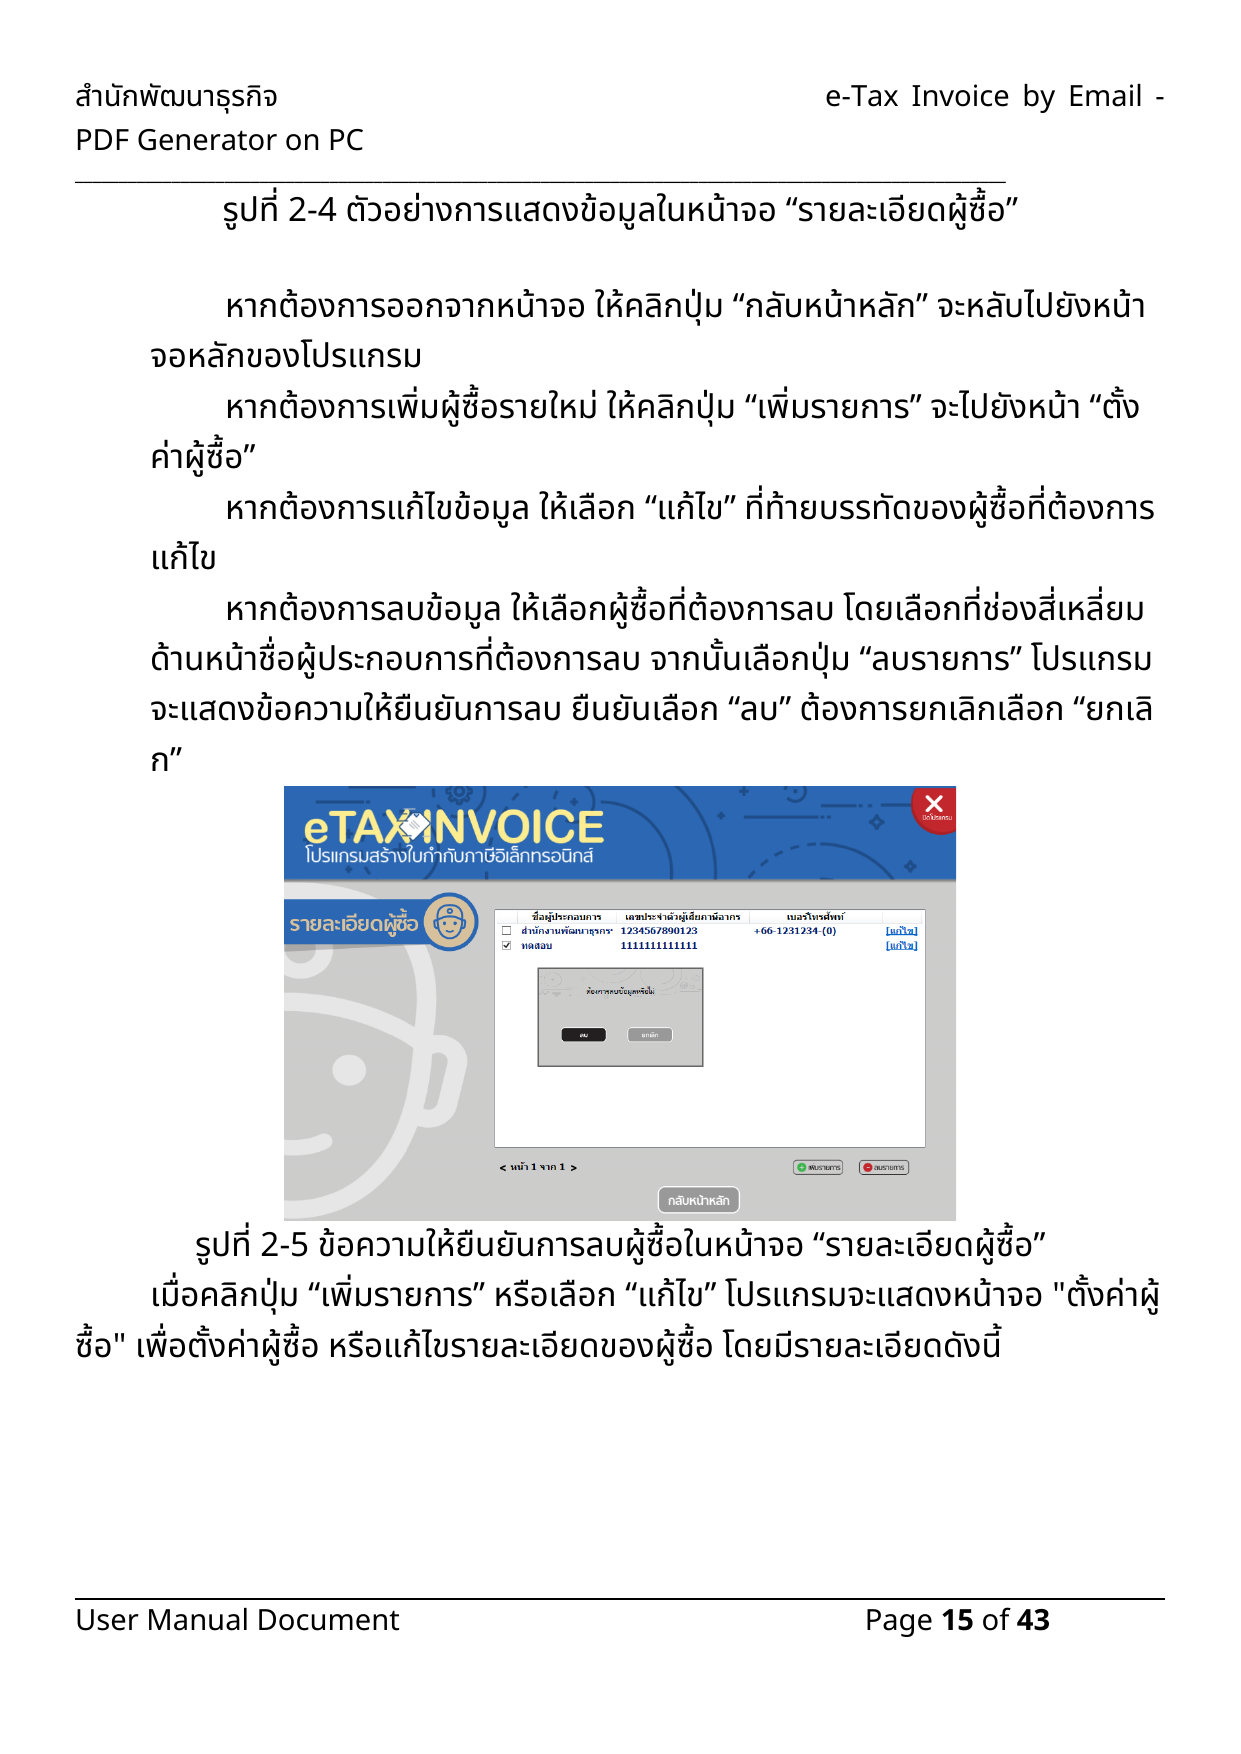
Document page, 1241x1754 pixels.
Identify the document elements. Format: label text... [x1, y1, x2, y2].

text เมื่อคลิกปุ่ม “เพิ่มรายการ” หรือ “แก้ไข” โปรแกรมจะแสดงหน้าจอ "ตั้งค่าซื้อ" เพื่อ หรือแก้ไขรายละเอียดของผู้ซื้อ [75, 1271, 1165, 1372]
text หากต้องการออกจากหน้าจอ ให้คลิกปุ่ม “” [150, 282, 1165, 383]
text หากต้องการเพิ่มผู้ซื้อรายใหม่ ให้คลิกปุ่ม “เพิ่มรายการ” [150, 383, 1165, 484]
text 2-ข้อความให้ยืนยันการลบผู้ซื้อในหน้าจอ “รายละเอียดผู้ซื้อ” [75, 1221, 1165, 1271]
text หากต้องการแก้ไขข้อมูล ให้ “แก้ไข” บรรทัดผู้ซื้อที่ต้องการแก้ไข [150, 484, 1165, 584]
picture [284, 786, 957, 1221]
text 2-ตัวอย่างการแสดงข้อมูลในหน้าจอ “รายละเอียดผู้ซื้อ” [75, 186, 1165, 237]
text หากต้องการลบข้อมูล ให้ช่องสี่เหลี่ยมหน้าชื่อผู้ประกอบการที่ต้องการลบ ปุ่ม “ลบรายการ” โปรแกรมจะแสดงข้อความให้ยืนยันการลบ [150, 584, 1165, 786]
